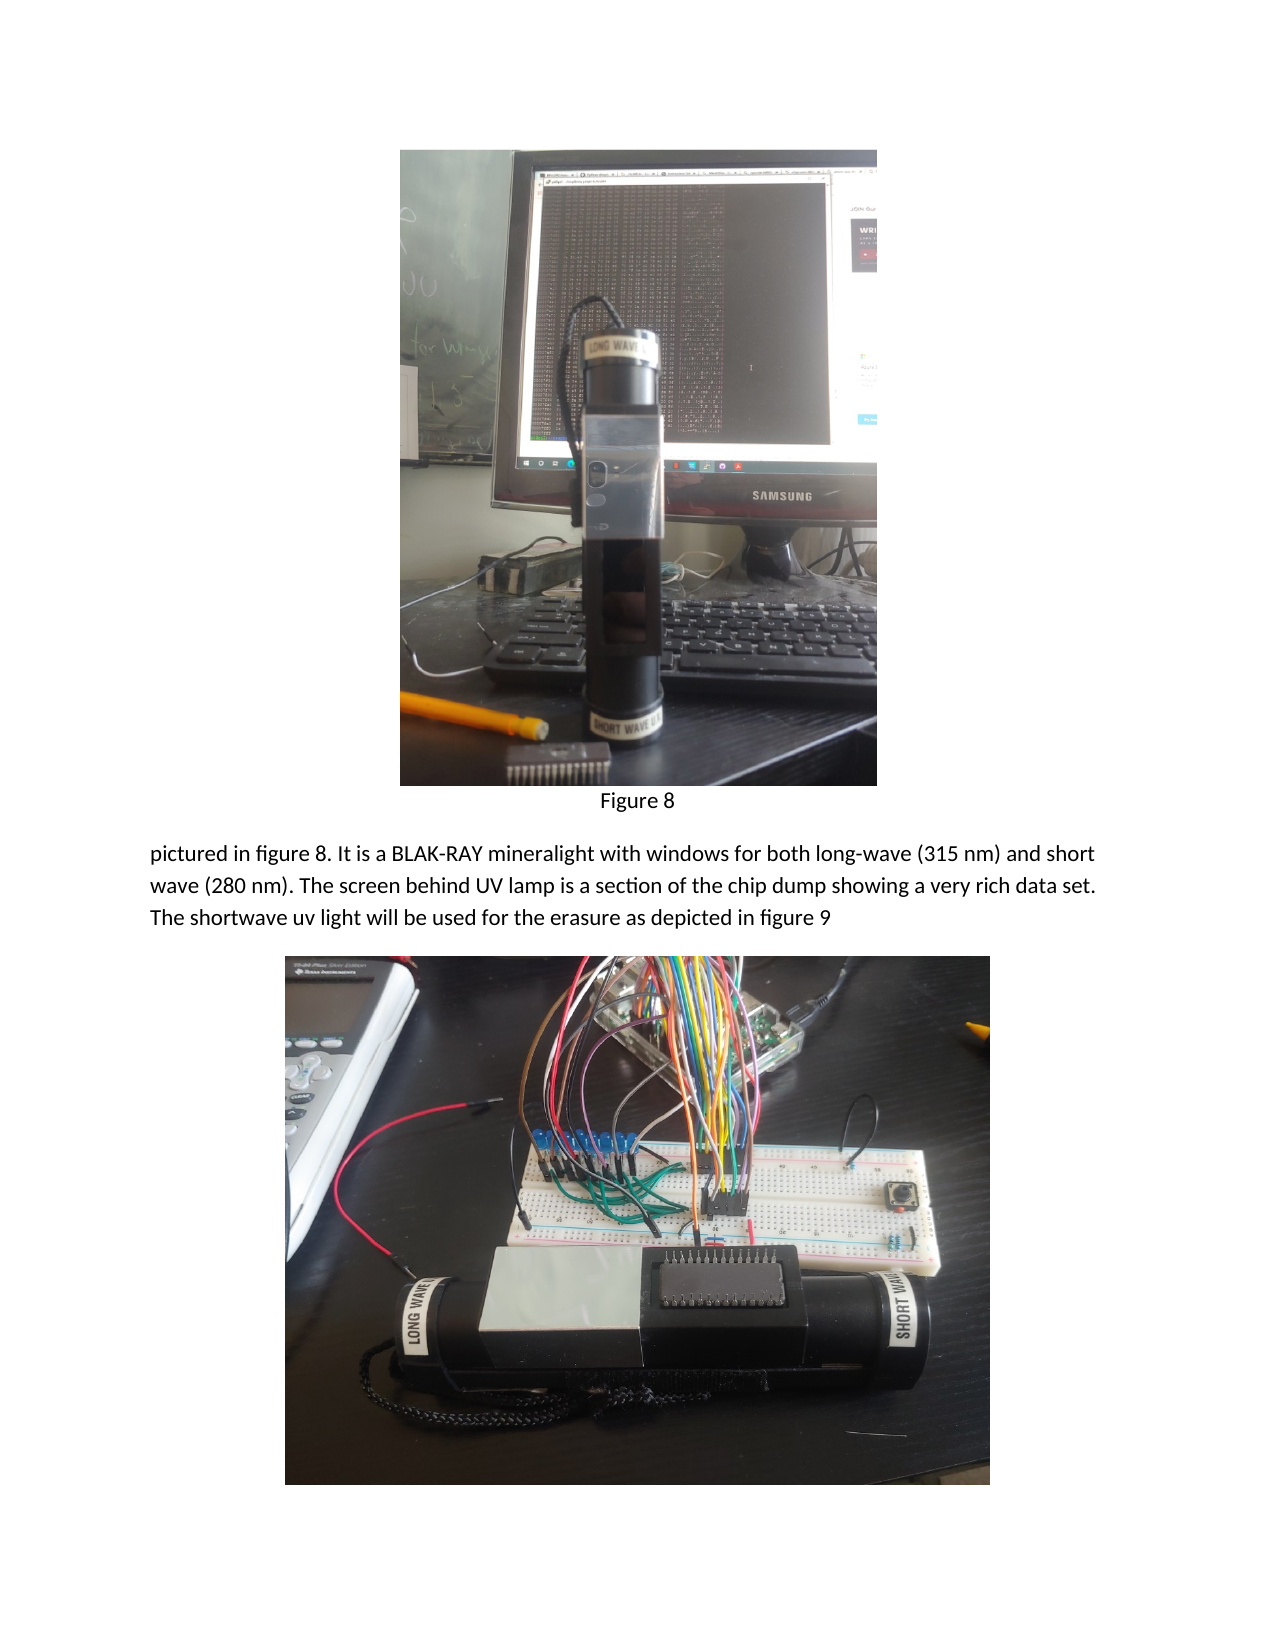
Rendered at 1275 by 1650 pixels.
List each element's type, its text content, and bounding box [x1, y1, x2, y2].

text Figure 8 [150, 786, 1125, 814]
picture [285, 956, 990, 1485]
picture [400, 150, 877, 785]
text pictured in figure 8. It is a BLAK-RAY mineralight with windows for both long-wave (315 nm) and short wave (280 nm). The screen behind UV lamp is a section of the chip dump showing a very rich data set. The shortwave uv light will be used for the erasure as depicted in figure 9 [150, 839, 1125, 931]
